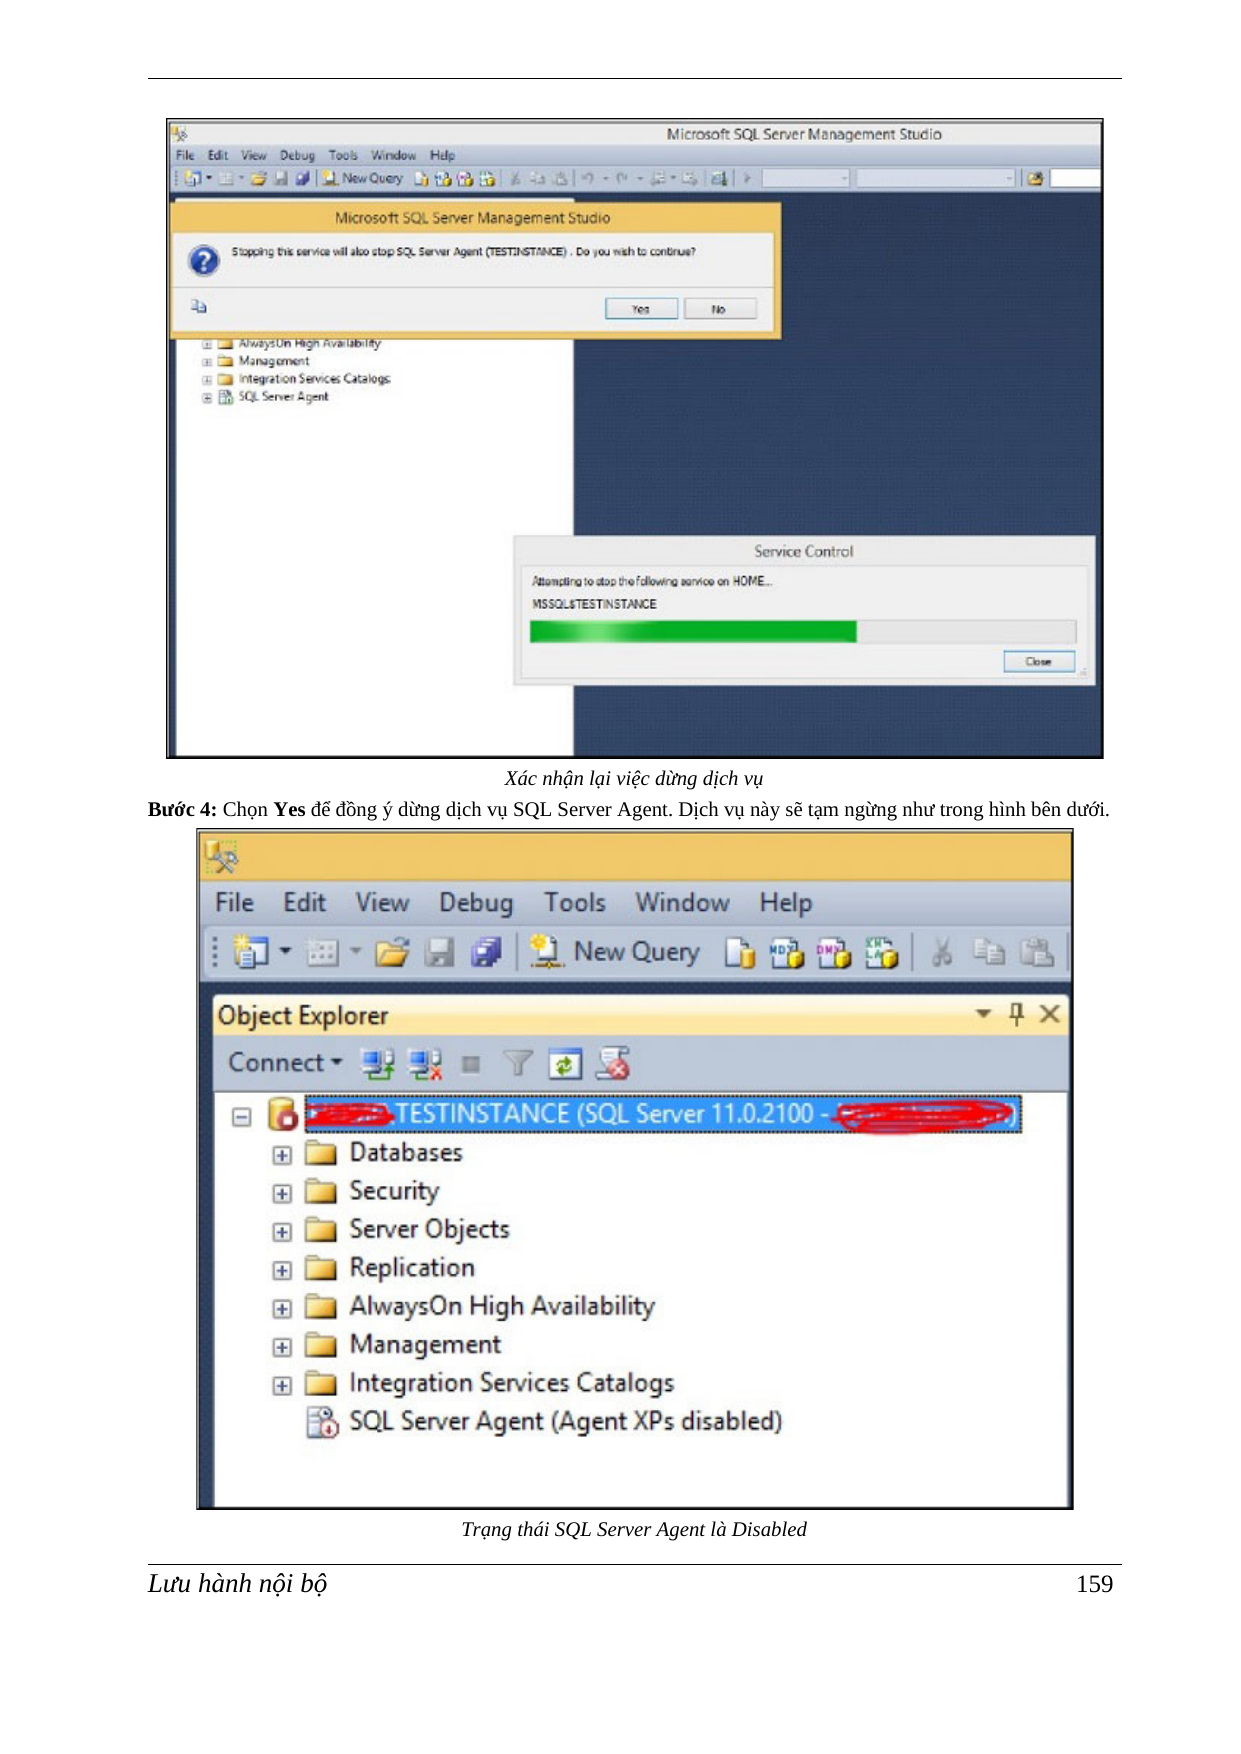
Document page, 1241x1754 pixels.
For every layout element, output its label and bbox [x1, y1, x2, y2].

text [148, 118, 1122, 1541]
picture [196, 828, 1074, 1510]
picture [166, 118, 1104, 759]
